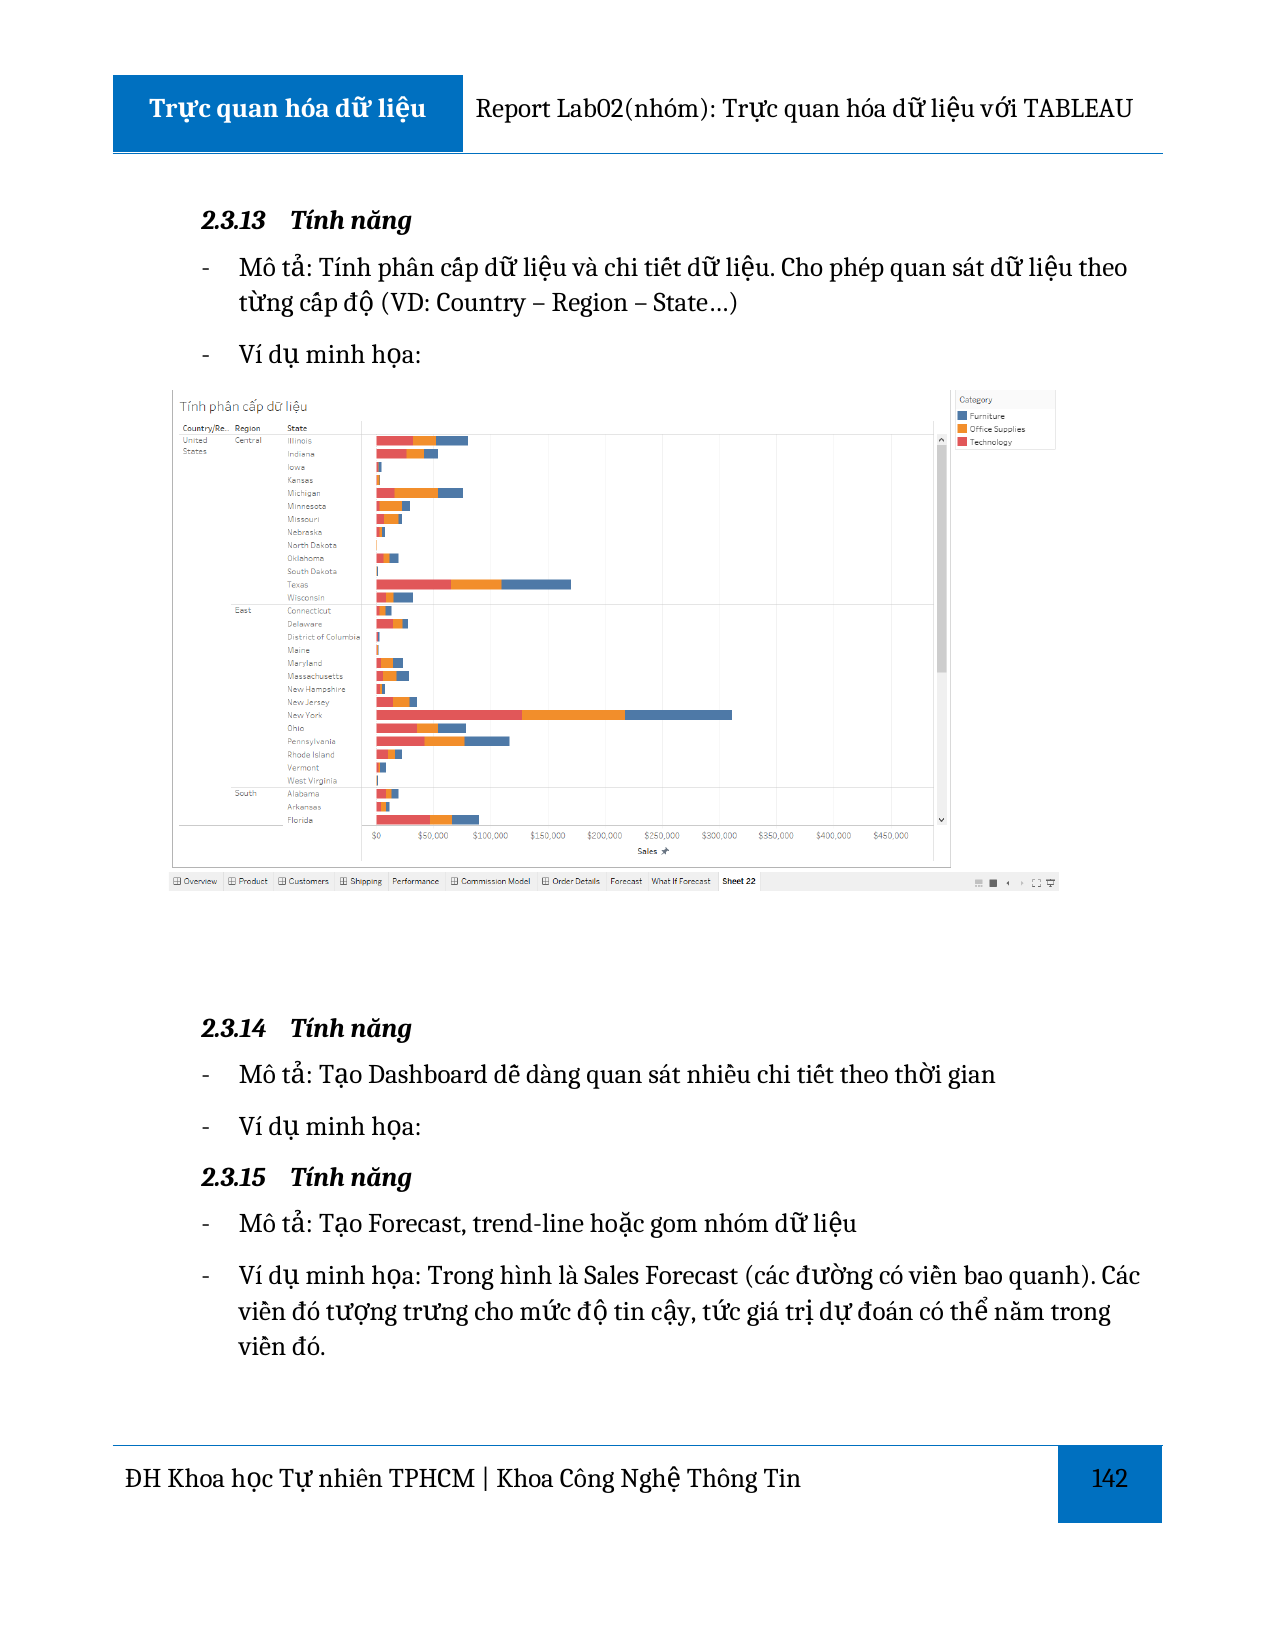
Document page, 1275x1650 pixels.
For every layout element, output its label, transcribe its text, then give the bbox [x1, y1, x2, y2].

subtitle Tính năng [201, 1013, 1162, 1044]
list Mô tả: Tính phân cấp dữ liệu và chi tiết dữ liệu. Cho phép quan sát dữ liệu theo từng cấp độ (VD: Country – Region – State…) [201, 252, 1162, 318]
picture [168, 390, 1059, 891]
list Ví dụ minh họa: Trong hình là Sales Forecast (các đường có viền bao quanh). Các viền đó tượng trưng cho mức độ tin cậy, tức giá trị dự đoán có thể nằm trong viền đó. [201, 1260, 1162, 1362]
subtitle Tính năng [201, 205, 1162, 237]
list Ví dụ minh họa: [201, 1111, 1162, 1142]
subtitle Tính năng [201, 1162, 1162, 1193]
list Mô tả: Tạo Dashboard dễ dàng quan sát nhiều chi tiết theo thời gian [201, 1059, 1162, 1091]
list Mô tả: Tạo Forecast, trend-line hoặc gom nhóm dữ liệu [201, 1208, 1162, 1239]
list Ví dụ minh họa: [201, 339, 1162, 370]
